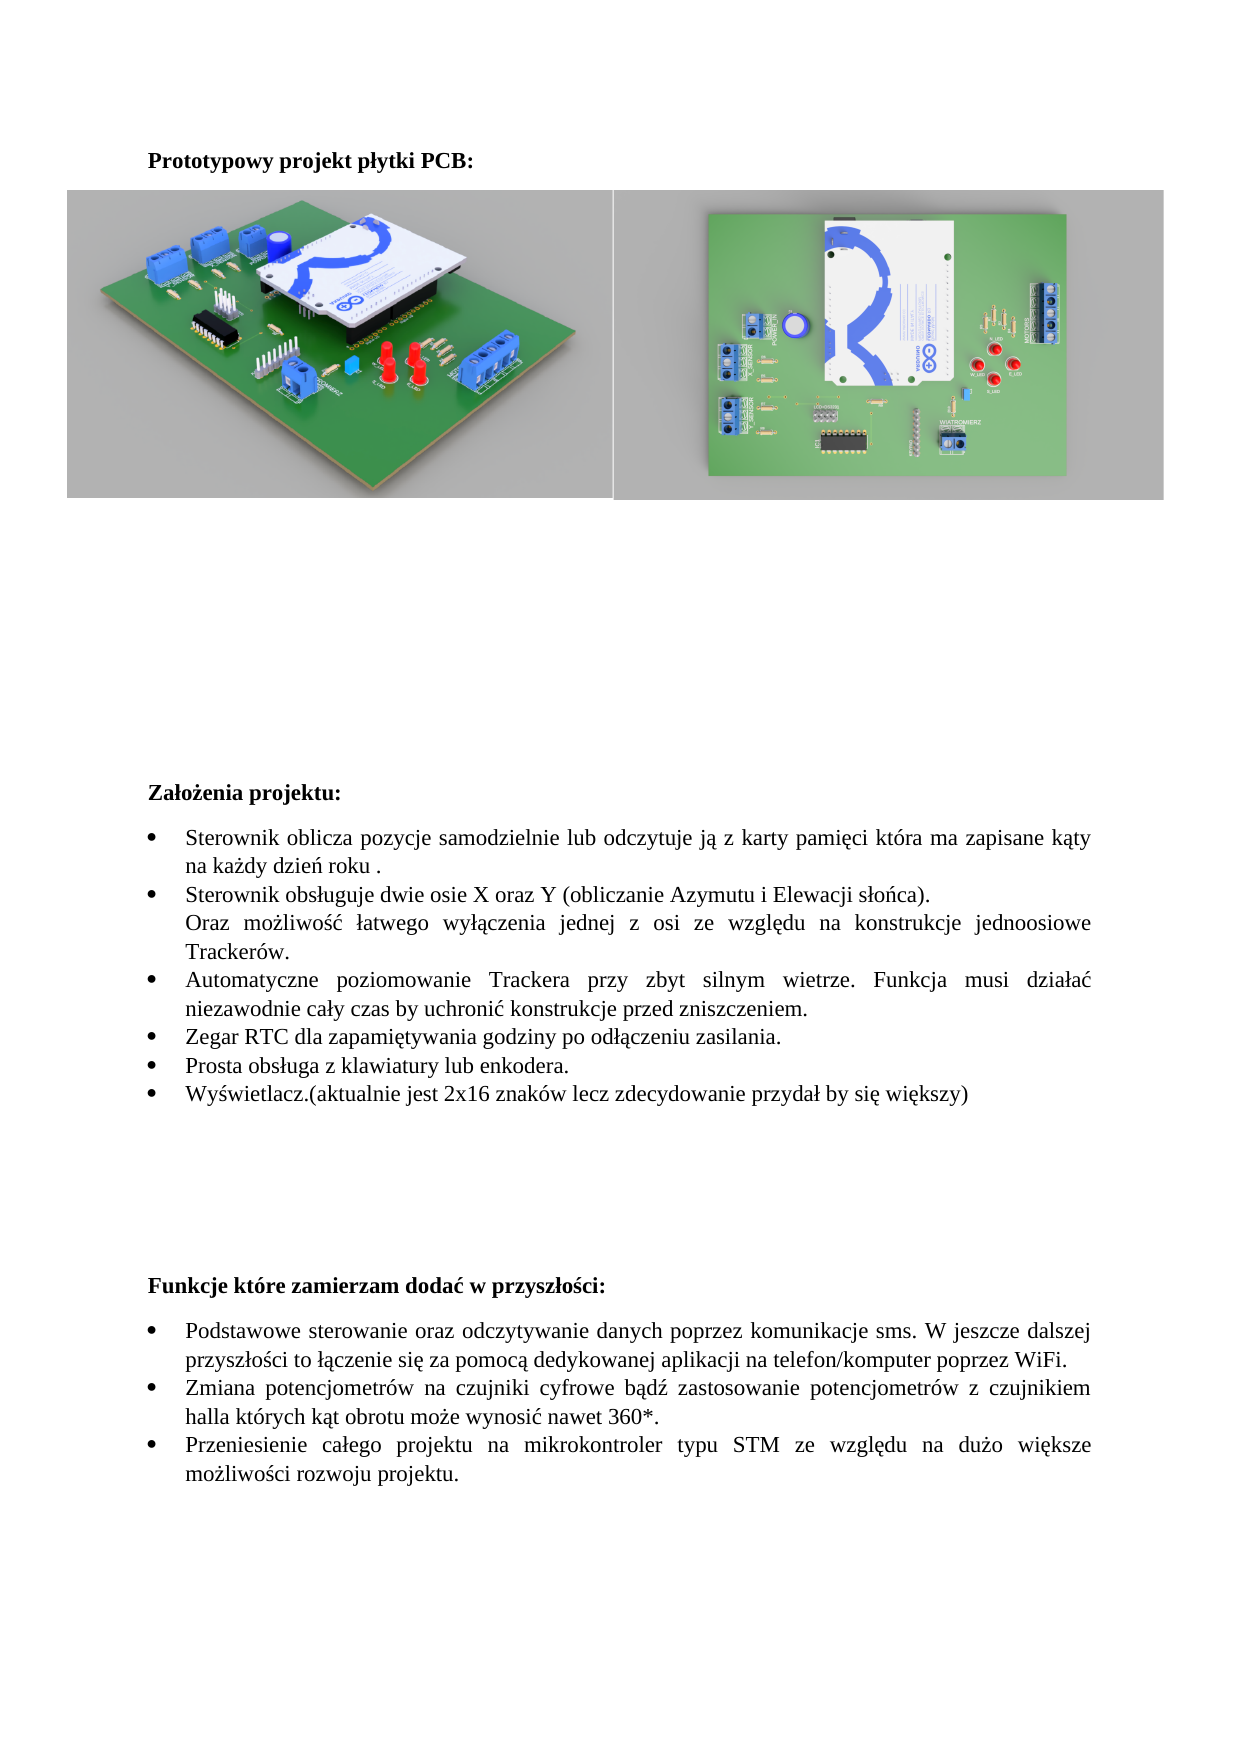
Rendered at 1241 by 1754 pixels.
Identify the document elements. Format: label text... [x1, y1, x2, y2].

list Prosta obsługa z klawiatury lub enkodera. [148, 1052, 1093, 1078]
list Automatyczne poziomowanie Trackera przy zbyt silnym wietrze. Funkcja musi działać niezawodnie cały czas by uchronić konstrukcje przed zniszczeniem. [148, 966, 1093, 1021]
list Przeniesienie całego projektu na mikrokontroler typu STM ze względu na dużo większe możliwości rozwoju projektu. [148, 1431, 1093, 1486]
list Sterownik obsługuje dwie osie X oraz Y (obliczanie Azymutu i Elewacji słońca). [148, 881, 1093, 907]
text Prototypowy projekt płytki PCB: [148, 148, 1093, 174]
list Oraz możliwość łatwego wyłączenia jednej z osi ze względu na konstrukcje jednoosiowe Trackerów. [185, 909, 1093, 964]
list Zegar RTC dla zapamiętywania godziny po odłączeniu zasilania. [148, 1023, 1093, 1049]
list Sterownik oblicza pozycje samodzielnie lub odczytuje ją z karty pamięci która ma zapisane kąty na każdy dzień roku . [148, 824, 1093, 879]
list Wyświetlacz.(aktualnie jest 2x16 znaków lecz zdecydowanie przydał by się większy) [148, 1080, 1093, 1106]
list Zmiana potencjometrów na czujniki cyfrowe bądź zastosowanie potencjometrów z czujnikiem halla których kąt obrotu może wynosić nawet 360*. [148, 1374, 1093, 1429]
text Założenia projektu: [148, 779, 1093, 805]
picture [65, 190, 1164, 500]
text Funkcje które zamierzam dodać w przyszłości: [148, 1272, 1093, 1299]
list Podstawowe sterowanie oraz odczytywanie danych poprzez komunikacje sms. W jeszcze dalszej przyszłości to łączenie się za pomocą dedykowanej aplikacji na telefon/komputer poprzez WiFi. [148, 1317, 1093, 1372]
